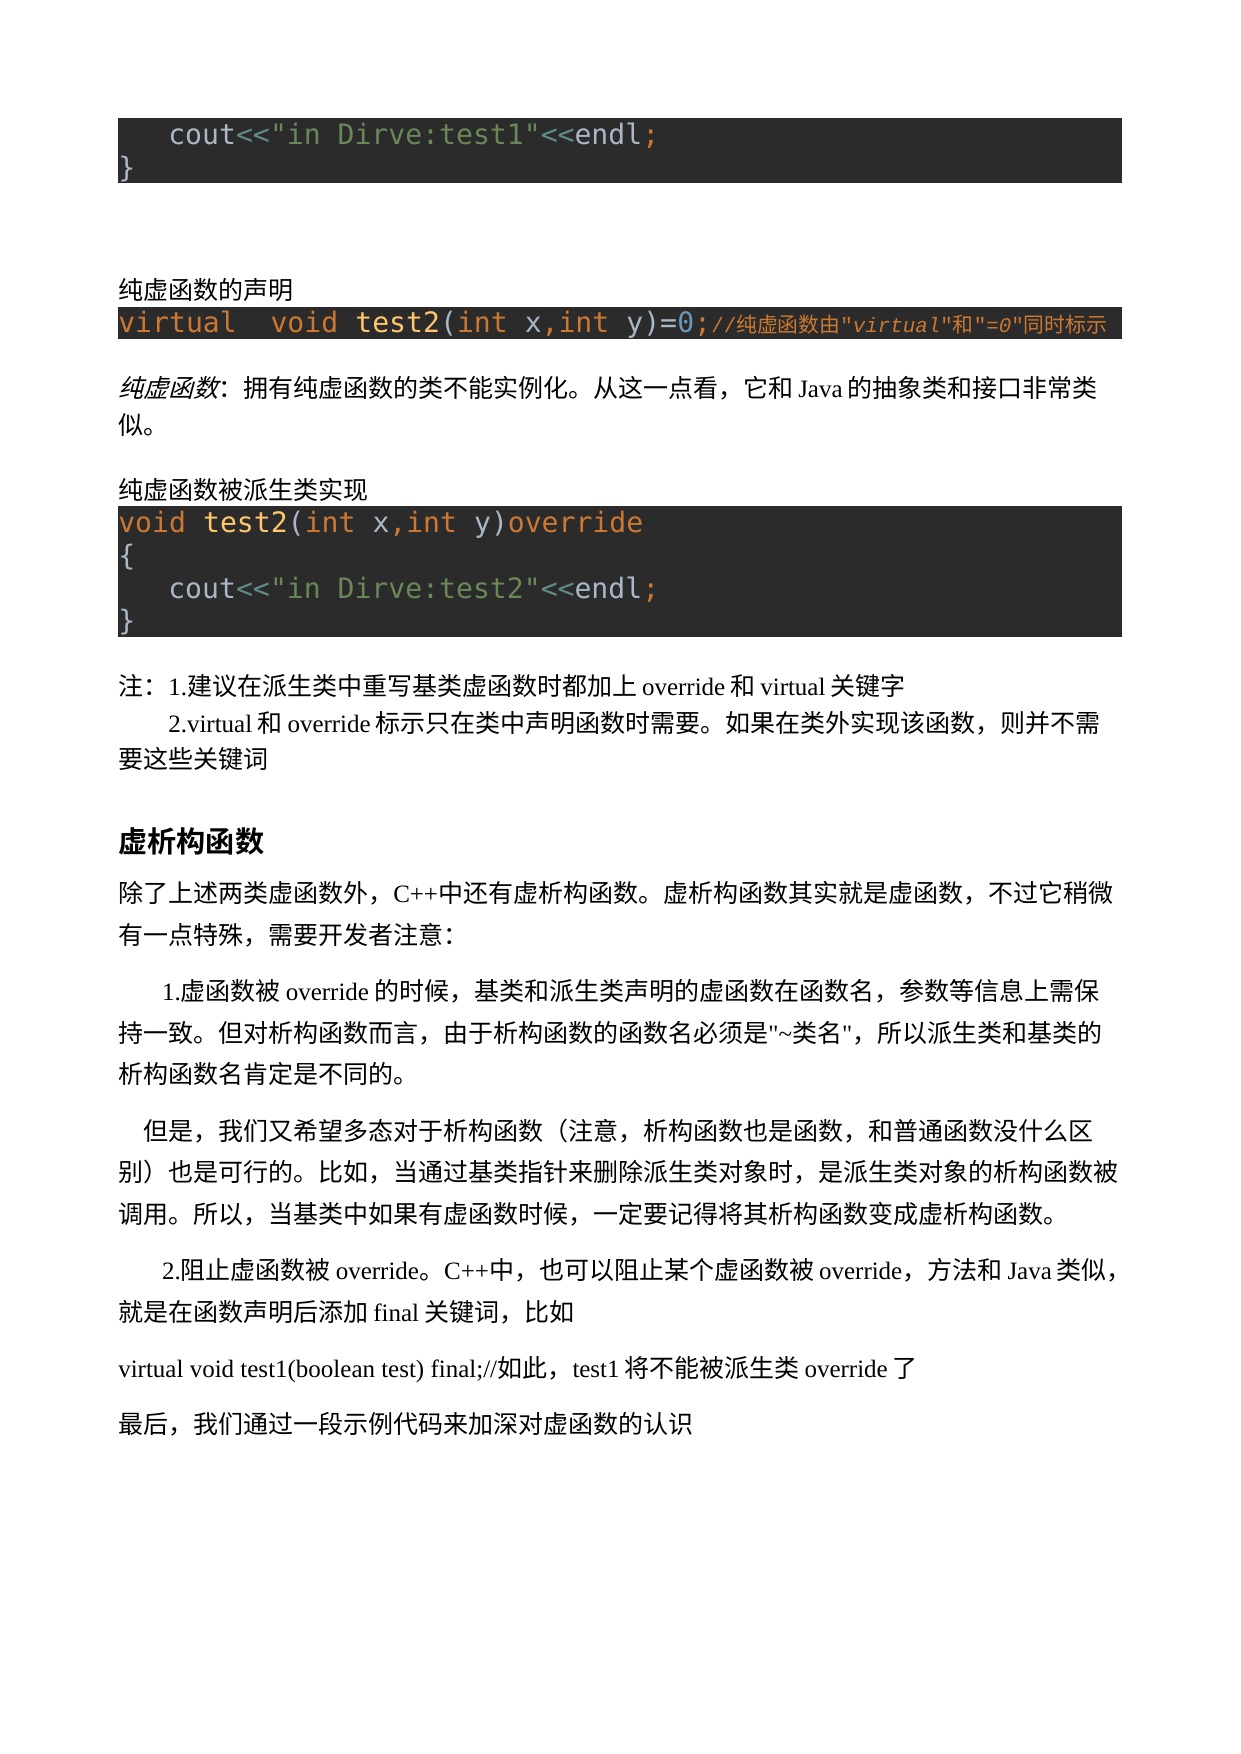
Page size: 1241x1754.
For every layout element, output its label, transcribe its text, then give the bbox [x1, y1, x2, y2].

subtitle 虚析构函数 [118, 819, 1122, 861]
text } [118, 151, 1122, 183]
text { [118, 539, 1122, 572]
text 除了上述两类虚函数外，C++中还有虚析构函数。虚析构函数其实就是虚函数，不过它稍微有一点特殊，需要开发者注意： [118, 874, 1122, 952]
text 纯虚函数被派生类实现 [118, 470, 1122, 506]
text 2.virtual和override标示只在类中声明函数时需要。如果在类外实现该函数，则并不需要这些关键词 [118, 703, 1122, 776]
text virtual void test2(int x,int y)=0;//纯虚函数由"virtual"和"=0"同时标示 [118, 307, 1122, 339]
text void test2(int x,int y)override [118, 506, 1122, 539]
text 注：1.建议在派生类中重写基类虚函数时都加上override和virtual关键字 [118, 667, 1122, 703]
text 纯虚函数的声明 [118, 271, 1122, 307]
text cout<<"in Dirve:test2"<<endl; [118, 572, 1122, 604]
text 但是，我们又希望多态对于析构函数（注意，析构函数也是函数，和普通函数没什么区别）也是可行的。比如，当通过基类指针来删除派生类对象时，是派生类对象的析构函数被调用。所以，当基类中如果有虚函数时候，一定要记得将其析构函数变成虚析构函数。 [118, 1111, 1122, 1231]
text 2.阻止虚函数被override。C++中，也可以阻止某个虚函数被override，方法和Java类似，就是在函数声明后添加final关键词，比如 [118, 1251, 1122, 1329]
text cout<<"in Dirve:test1"<<endl; [118, 118, 1122, 151]
text virtual void test1(boolean test) final;//如此，test1将不能被派生类override了 [118, 1349, 1122, 1385]
text 1.虚函数被override的时候，基类和派生类声明的虚函数在函数名，参数等信息上需保持一致。但对析构函数而言，由于析构函数的函数名必须是"~类名"，所以派生类和基类的析构函数名肯定是不同的。 [118, 972, 1122, 1091]
text } [118, 604, 1122, 637]
text 纯虚函数：拥有纯虚函数的类不能实例化。从这一点看，它和Java的抽象类和接口非常类似。 [118, 369, 1122, 441]
text 最后，我们通过一段示例代码来加深对虚函数的认识 [118, 1405, 1122, 1441]
